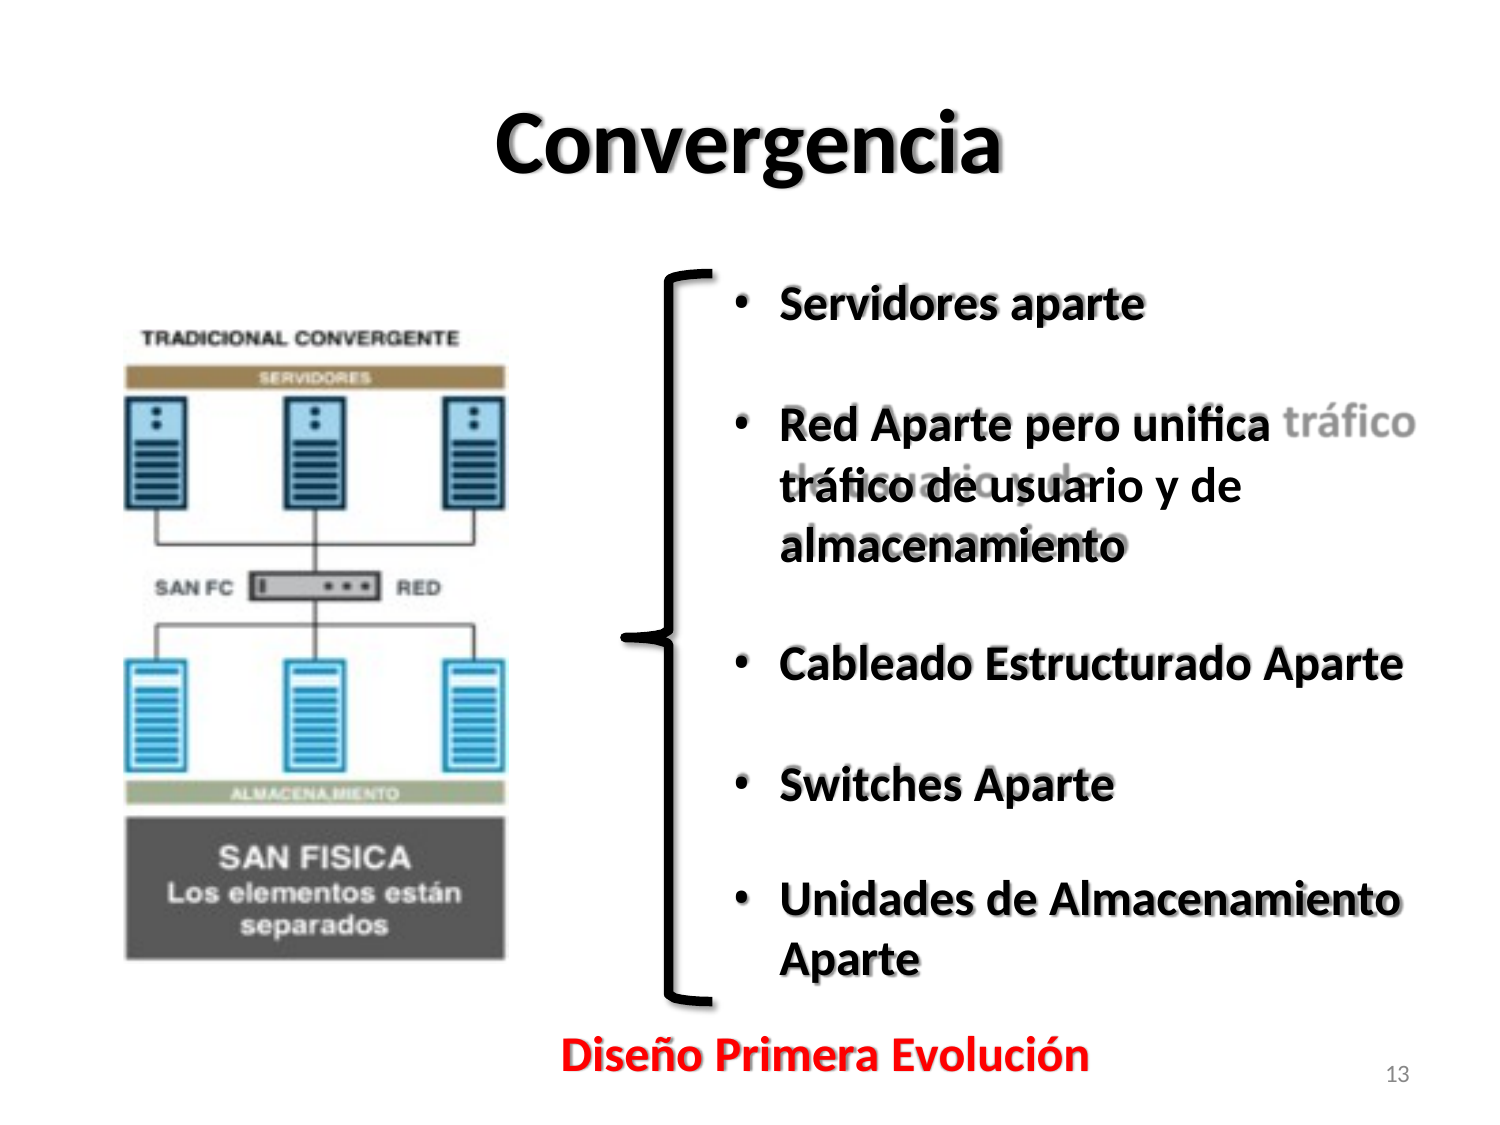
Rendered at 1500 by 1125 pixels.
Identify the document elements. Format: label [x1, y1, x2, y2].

picture [734, 611, 1438, 724]
picture [1125, 482, 1136, 498]
picture [734, 371, 1450, 604]
picture [734, 731, 1150, 844]
picture [529, 267, 1438, 1117]
picture [122, 329, 509, 964]
picture [734, 251, 1181, 364]
picture [497, 107, 1006, 192]
